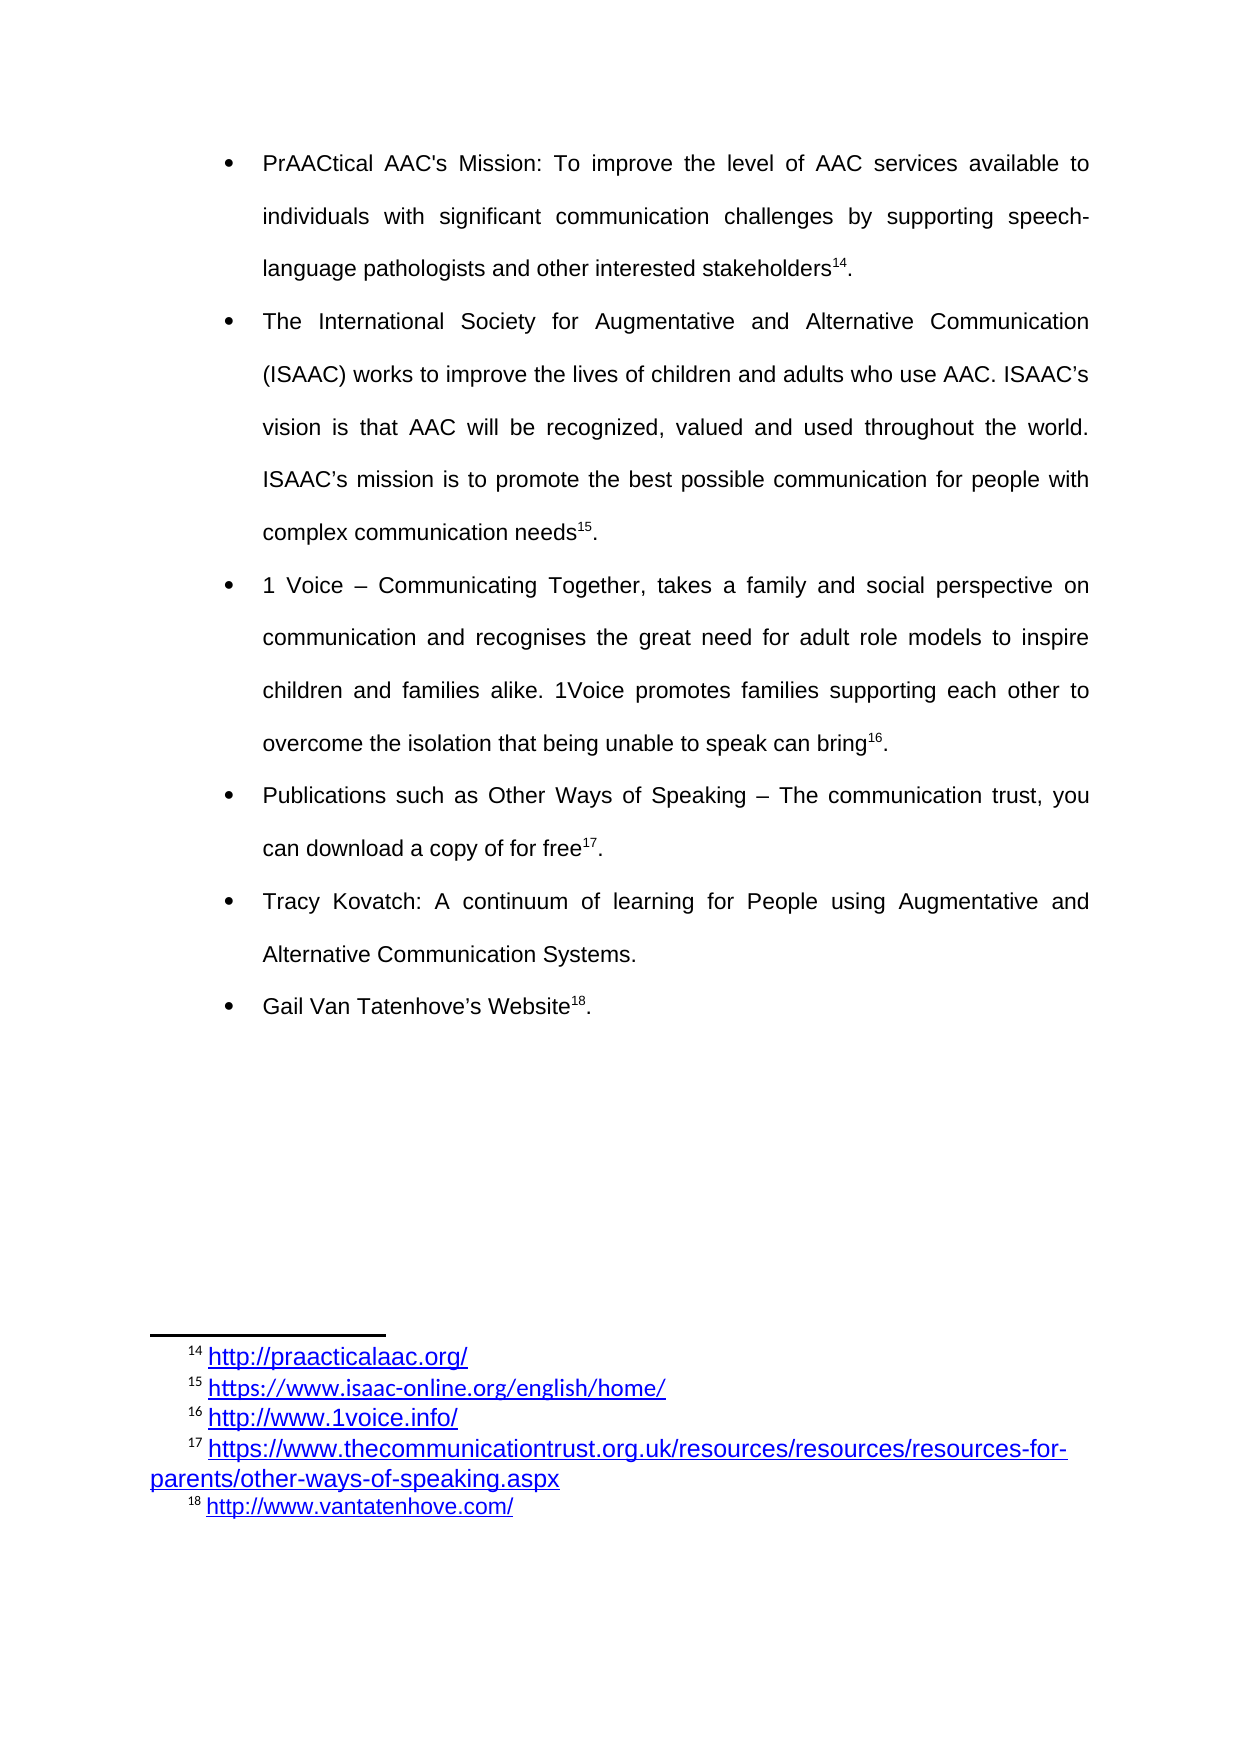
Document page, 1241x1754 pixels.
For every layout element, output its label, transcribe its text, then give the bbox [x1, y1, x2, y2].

list Publications such as Other Ways of Speaking – The communication trust, you can download a copy of for free. [225, 782, 1090, 862]
list Tracy Kovatch: A continuum of learning for People using Augmentative and Alternative Communication Systems. [225, 888, 1090, 967]
list 1 Voice – Communicating Together, takes a family and social perspective on communication and recognises the great need for adult role models to inspire children and families alike. 1Voice promotes families supporting each other to overcome the isolation that being unable to speak can bring. [225, 572, 1090, 756]
list PrAACtical AAC's Mission: To improve the level of AAC services available to individuals with significant communication challenges by supporting speech-language pathologists and other interested stakeholders. [225, 150, 1090, 282]
list Gail Van Tatenhove’s Website. [225, 993, 1090, 1020]
list The International Society for Augmentative and Alternative Communication (ISAAC) works to improve the lives of children and adults who use AAC. ISAAC’s vision is that AAC will be recognized, valued and used throughout the world. ISAAC’s mission is to promote the best possible communication for people with complex communication needs. [225, 308, 1090, 545]
